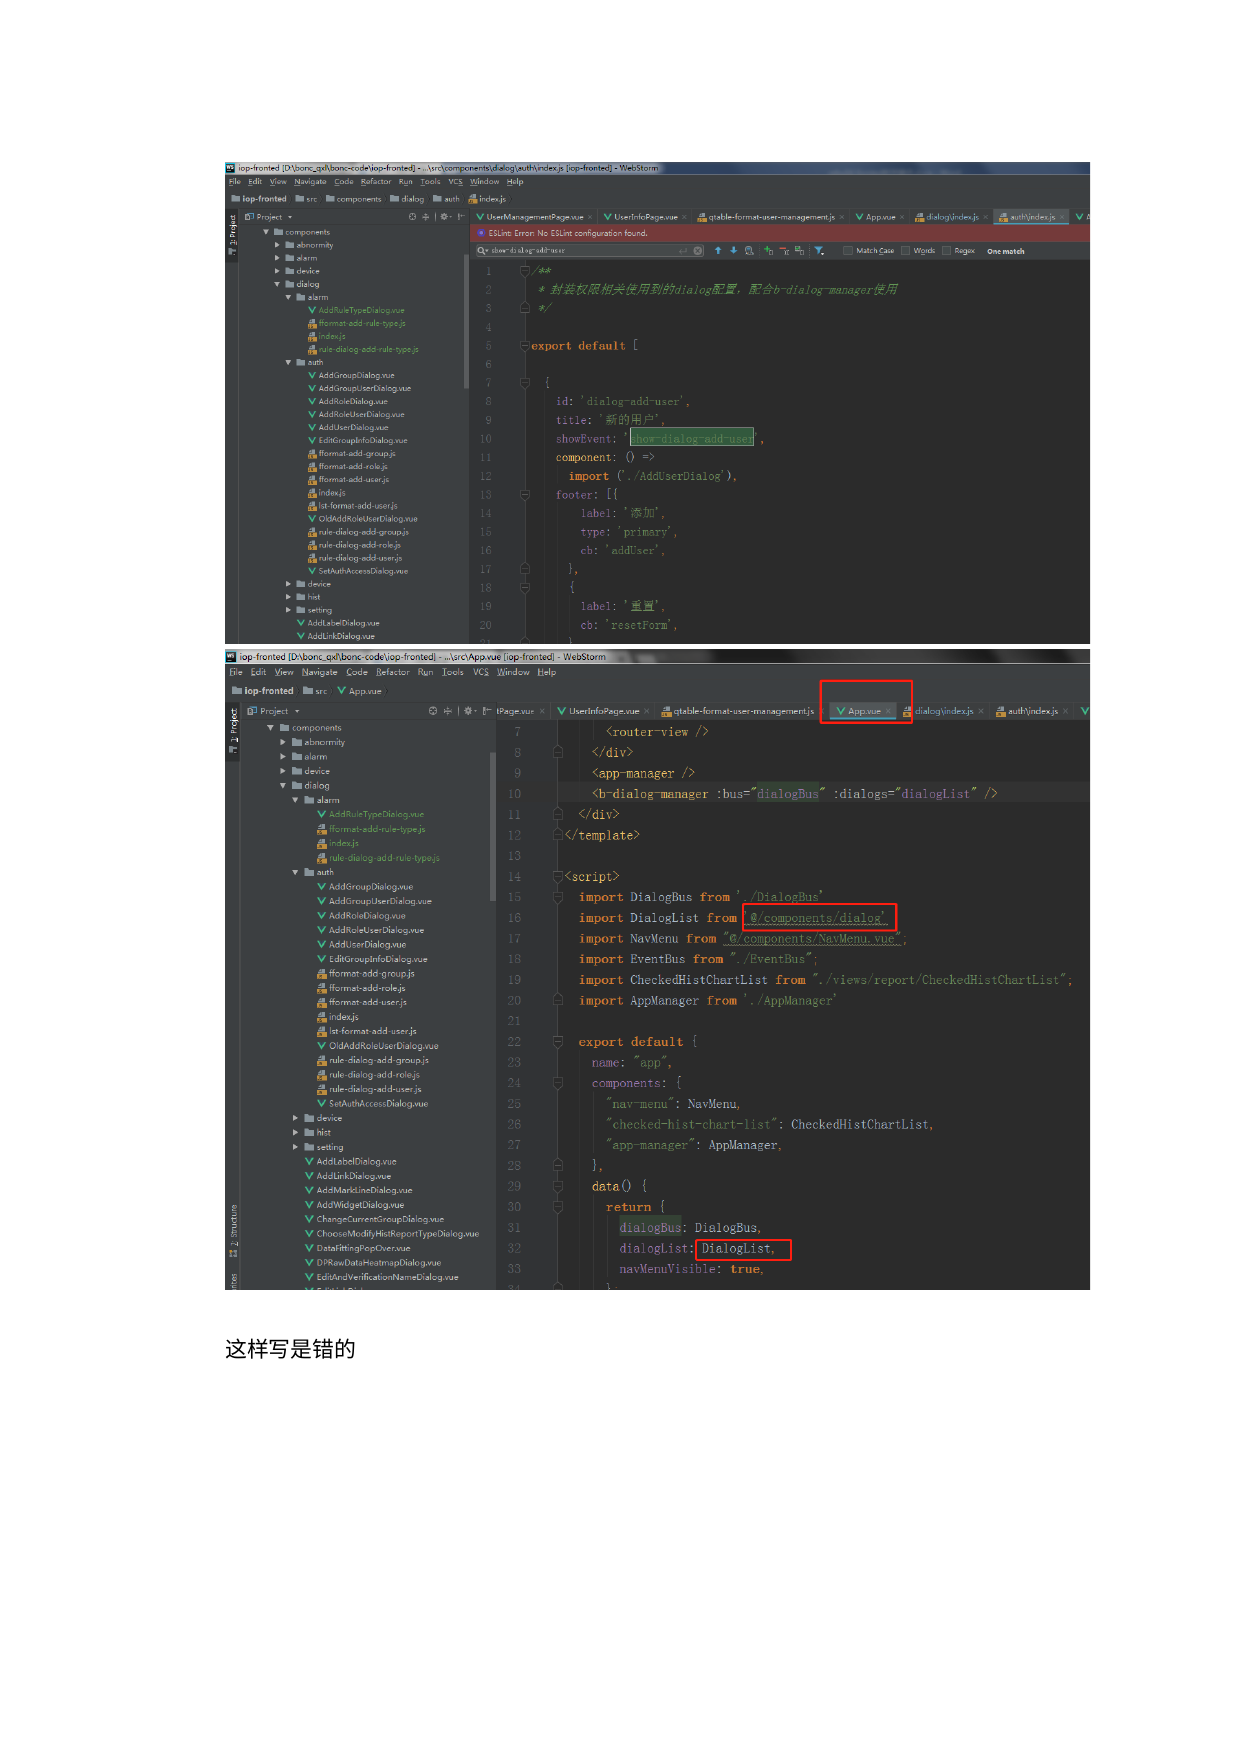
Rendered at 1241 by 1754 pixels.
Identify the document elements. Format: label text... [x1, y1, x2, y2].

picture [225, 162, 1091, 644]
list 这样写是错的 [225, 1332, 1053, 1364]
picture [225, 649, 1091, 1290]
